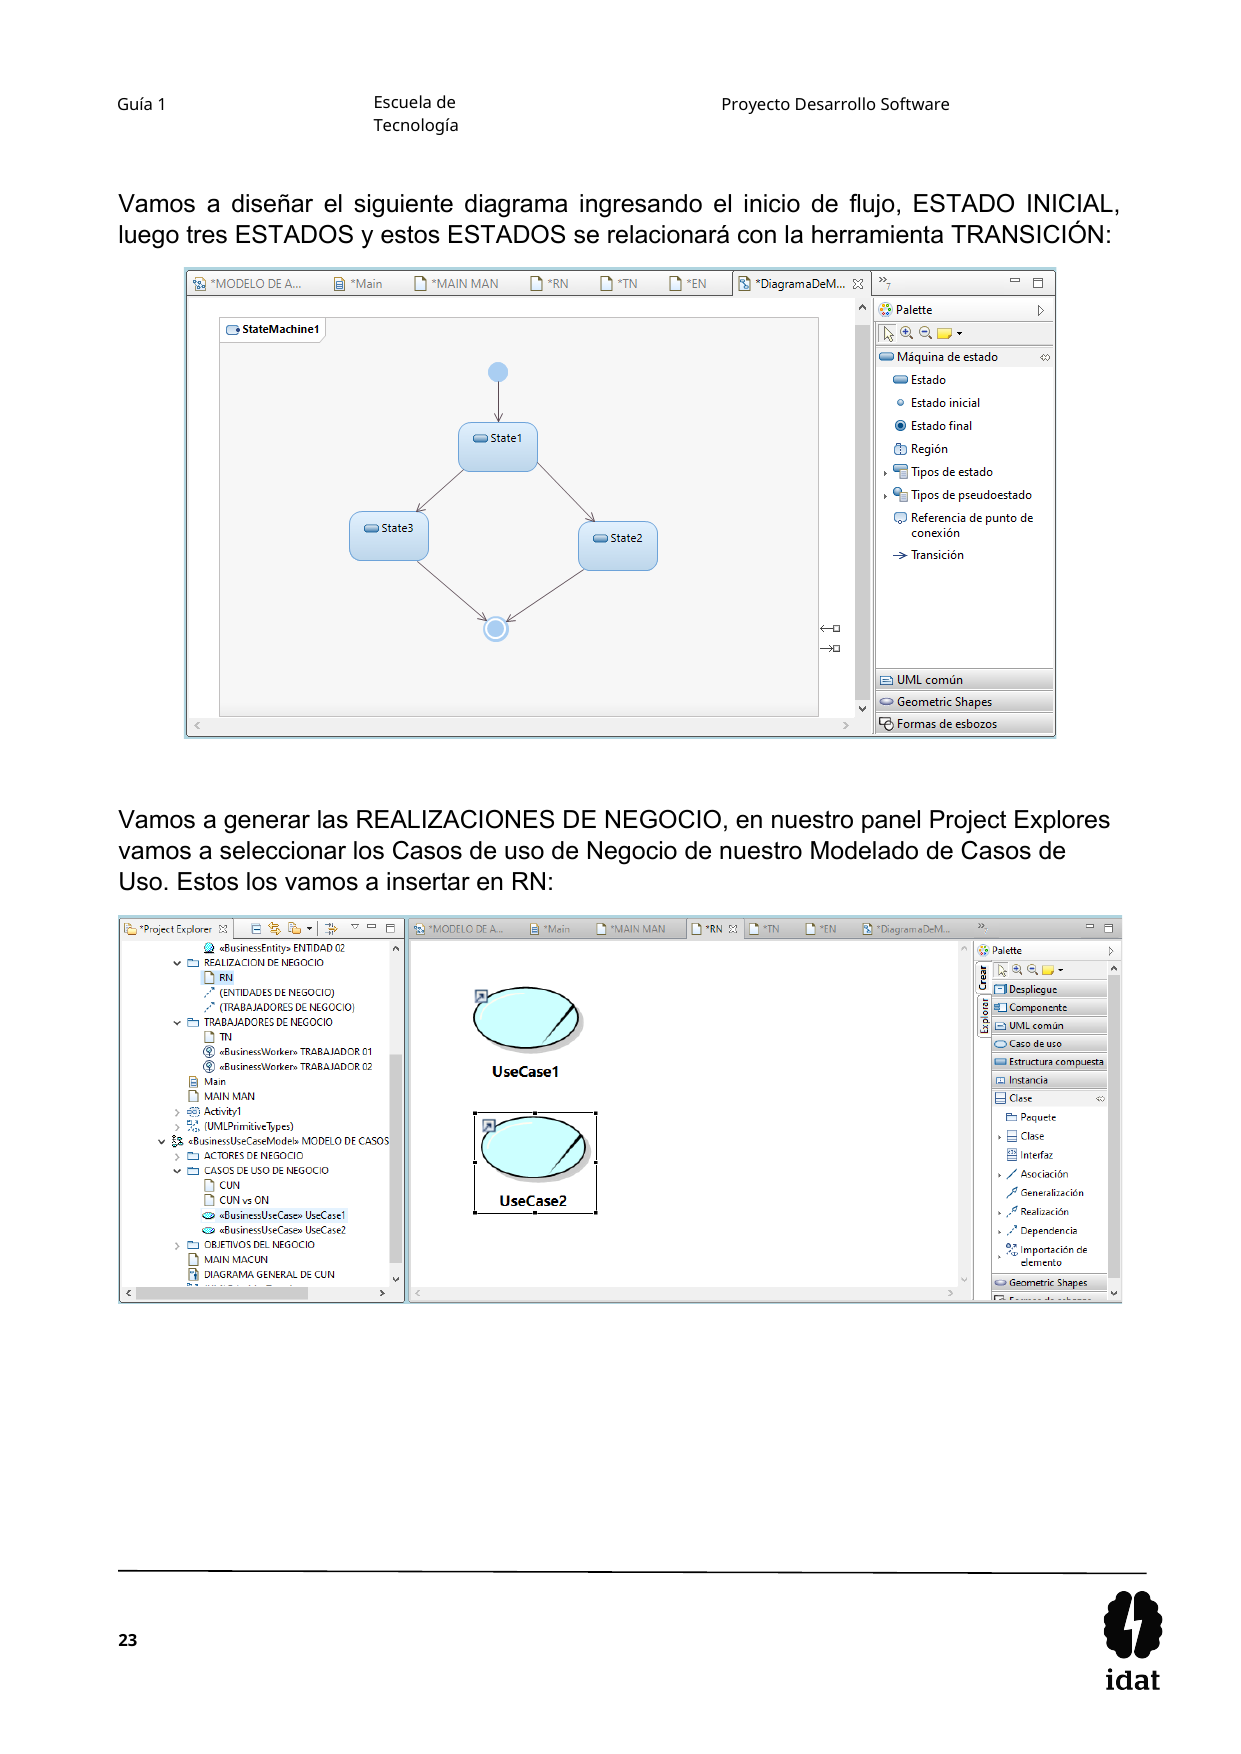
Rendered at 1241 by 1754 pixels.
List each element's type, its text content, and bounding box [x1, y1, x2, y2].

picture [118, 915, 1123, 1304]
picture [183, 267, 1057, 739]
picture [1103, 1591, 1163, 1690]
text Vamos a diseñar el siguiente diagrama ingresando el inicio de flujo, ESTADO INICIAL, luego tres ESTADOS y estos ESTADOS se relacionará con la herramienta TRANSICIÓN: [118, 189, 1122, 248]
text Vamos a generar las REALIZACIONES DE NEGOCIO, en nuestro panel Project Explores vamos a seleccionar los Casos de uso de Negocio de nuestro Modelado de Casos de Uso. Estos los vamos a insertar en RN: [118, 805, 1122, 896]
